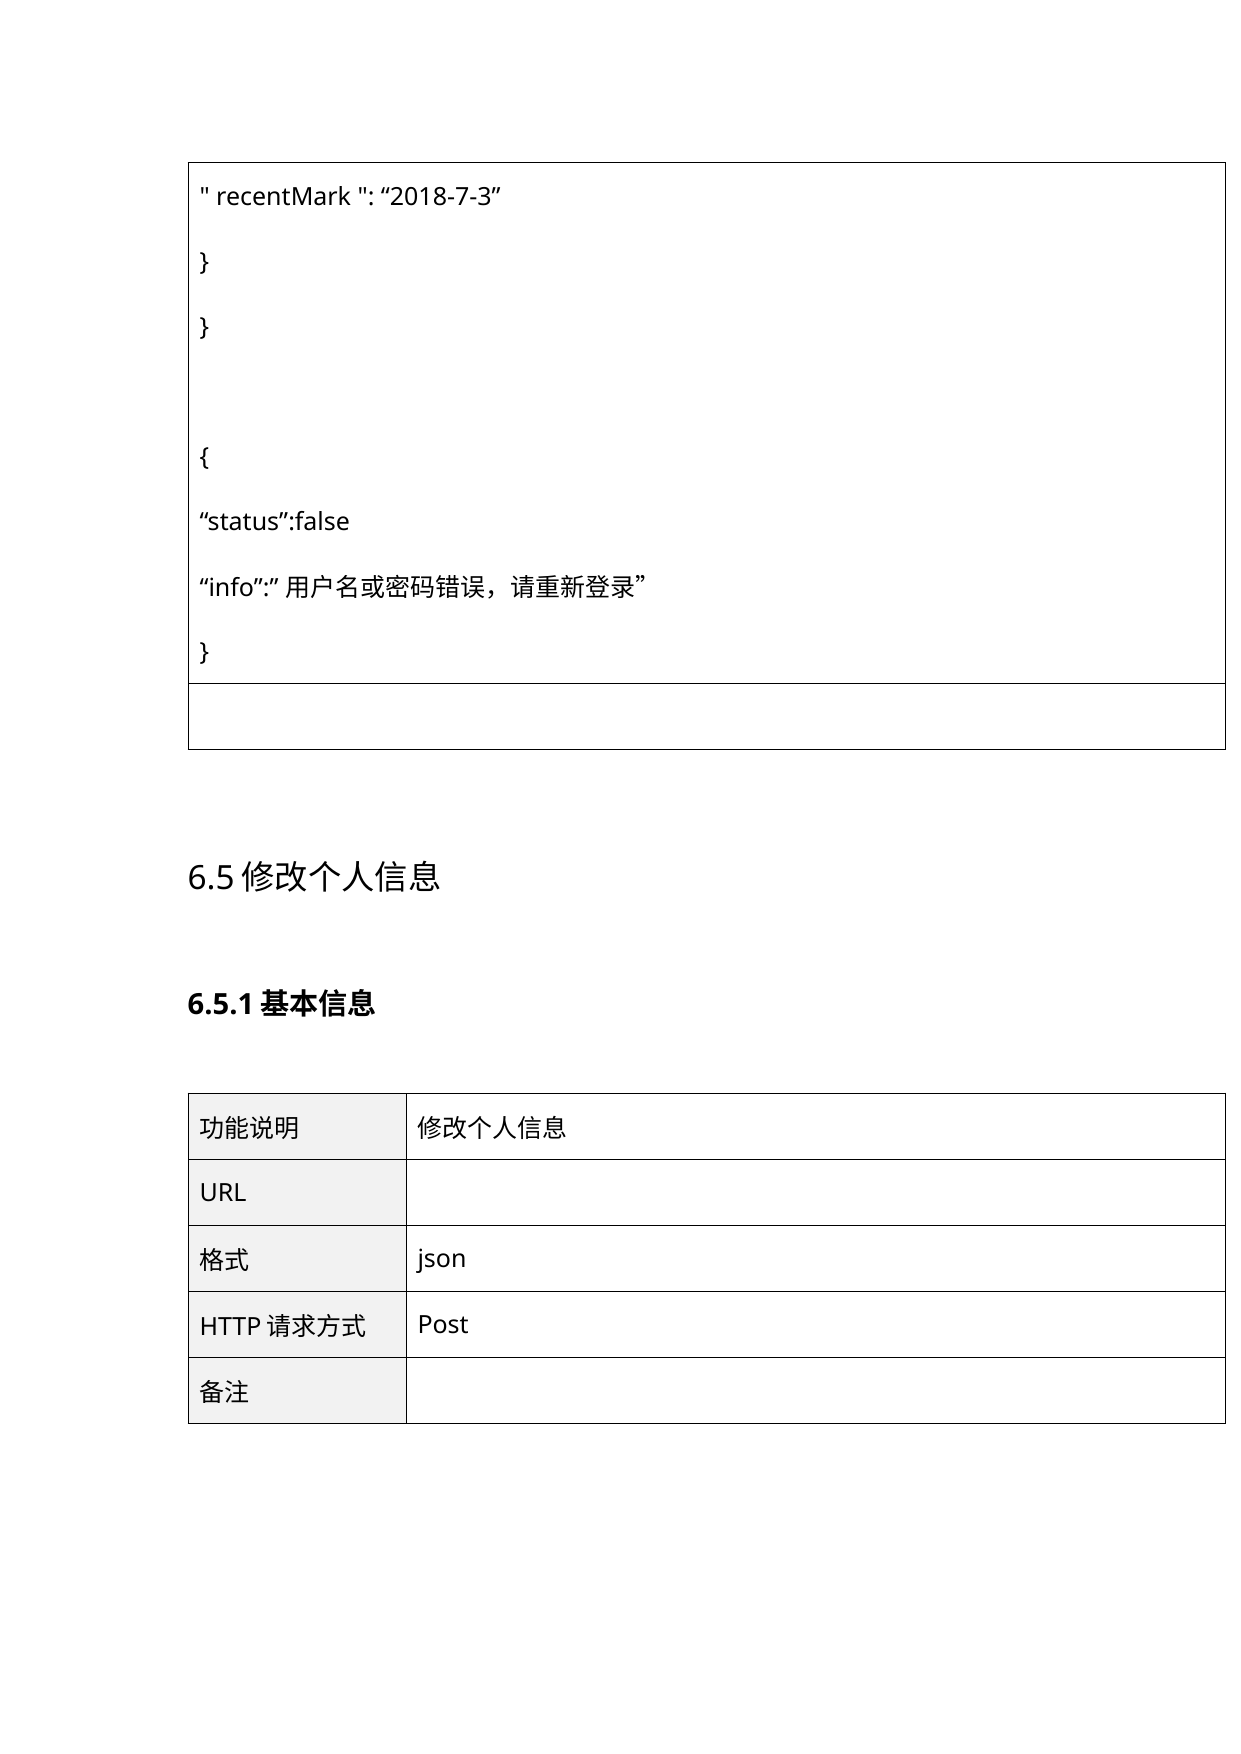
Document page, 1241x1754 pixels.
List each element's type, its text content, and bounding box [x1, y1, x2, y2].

subtitle 6.5修改个人信息 [187, 842, 1053, 907]
table_cell [407, 1358, 1225, 1423]
table_cell HTTP请求方式 [189, 1292, 406, 1357]
table_cell [189, 684, 1225, 749]
table_cell 备注 [189, 1358, 406, 1423]
table_cell [407, 1160, 1225, 1225]
table_cell 格式 [189, 1226, 406, 1291]
table_cell Post [407, 1292, 1225, 1357]
table_header 修改个人信息 [407, 1094, 1225, 1159]
table_cell URL [189, 1160, 406, 1225]
table_header 功能说明 [189, 1094, 406, 1159]
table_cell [189, 163, 1225, 683]
table_cell json [407, 1226, 1225, 1291]
subtitle 6.5.1基本信息 [187, 969, 1053, 1034]
